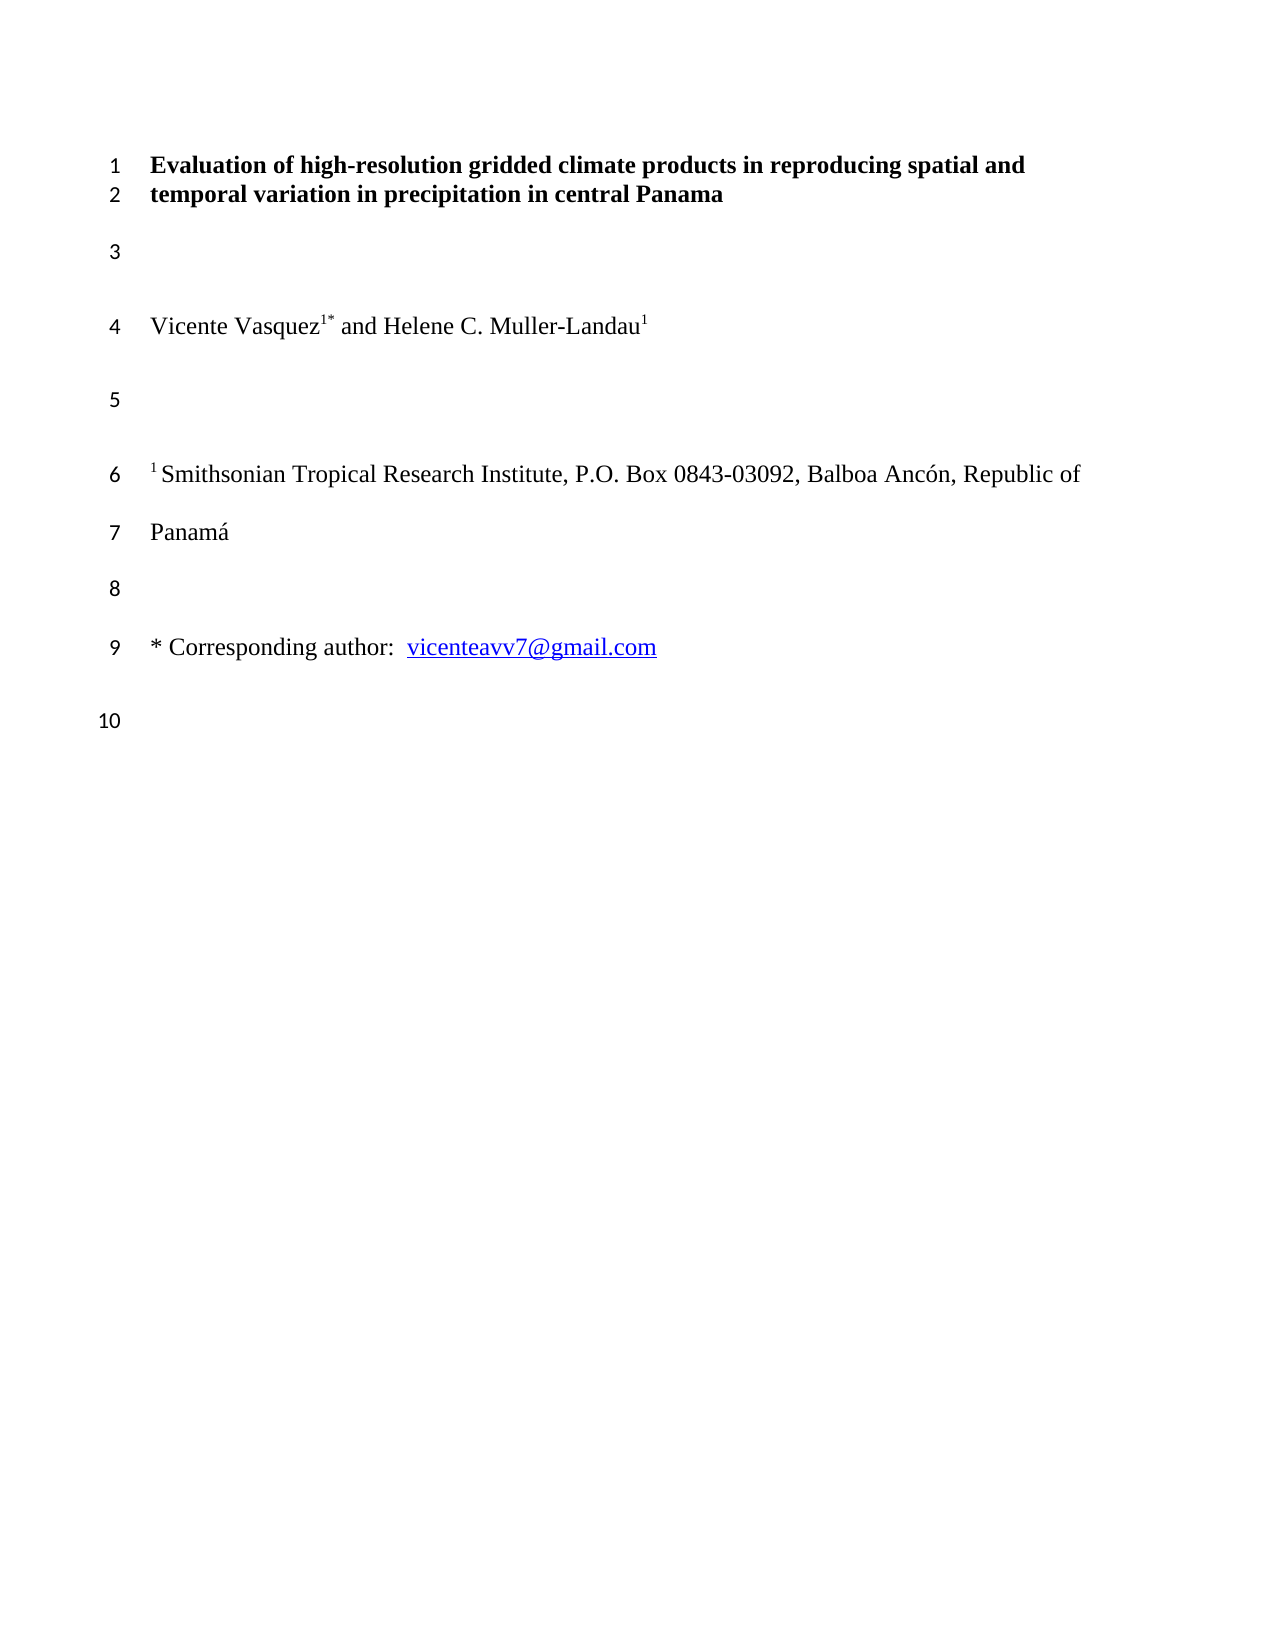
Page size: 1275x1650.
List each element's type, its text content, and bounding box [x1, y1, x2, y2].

text Evaluation of high-resolution gridded climate products in reproducing spatial and temporal variation in precipitation in central Panama [150, 150, 1125, 207]
text 1 Smithsonian Tropical Research Institute, P.O. Box 0843-03092, Balboa Ancón, Republic of Panamá [150, 459, 1125, 545]
text Vicente Vasquez1* and Helene C. Muller-Landau1 [150, 311, 1125, 339]
text * Corresponding author: vicenteavv7@gmail.com [150, 632, 1125, 660]
